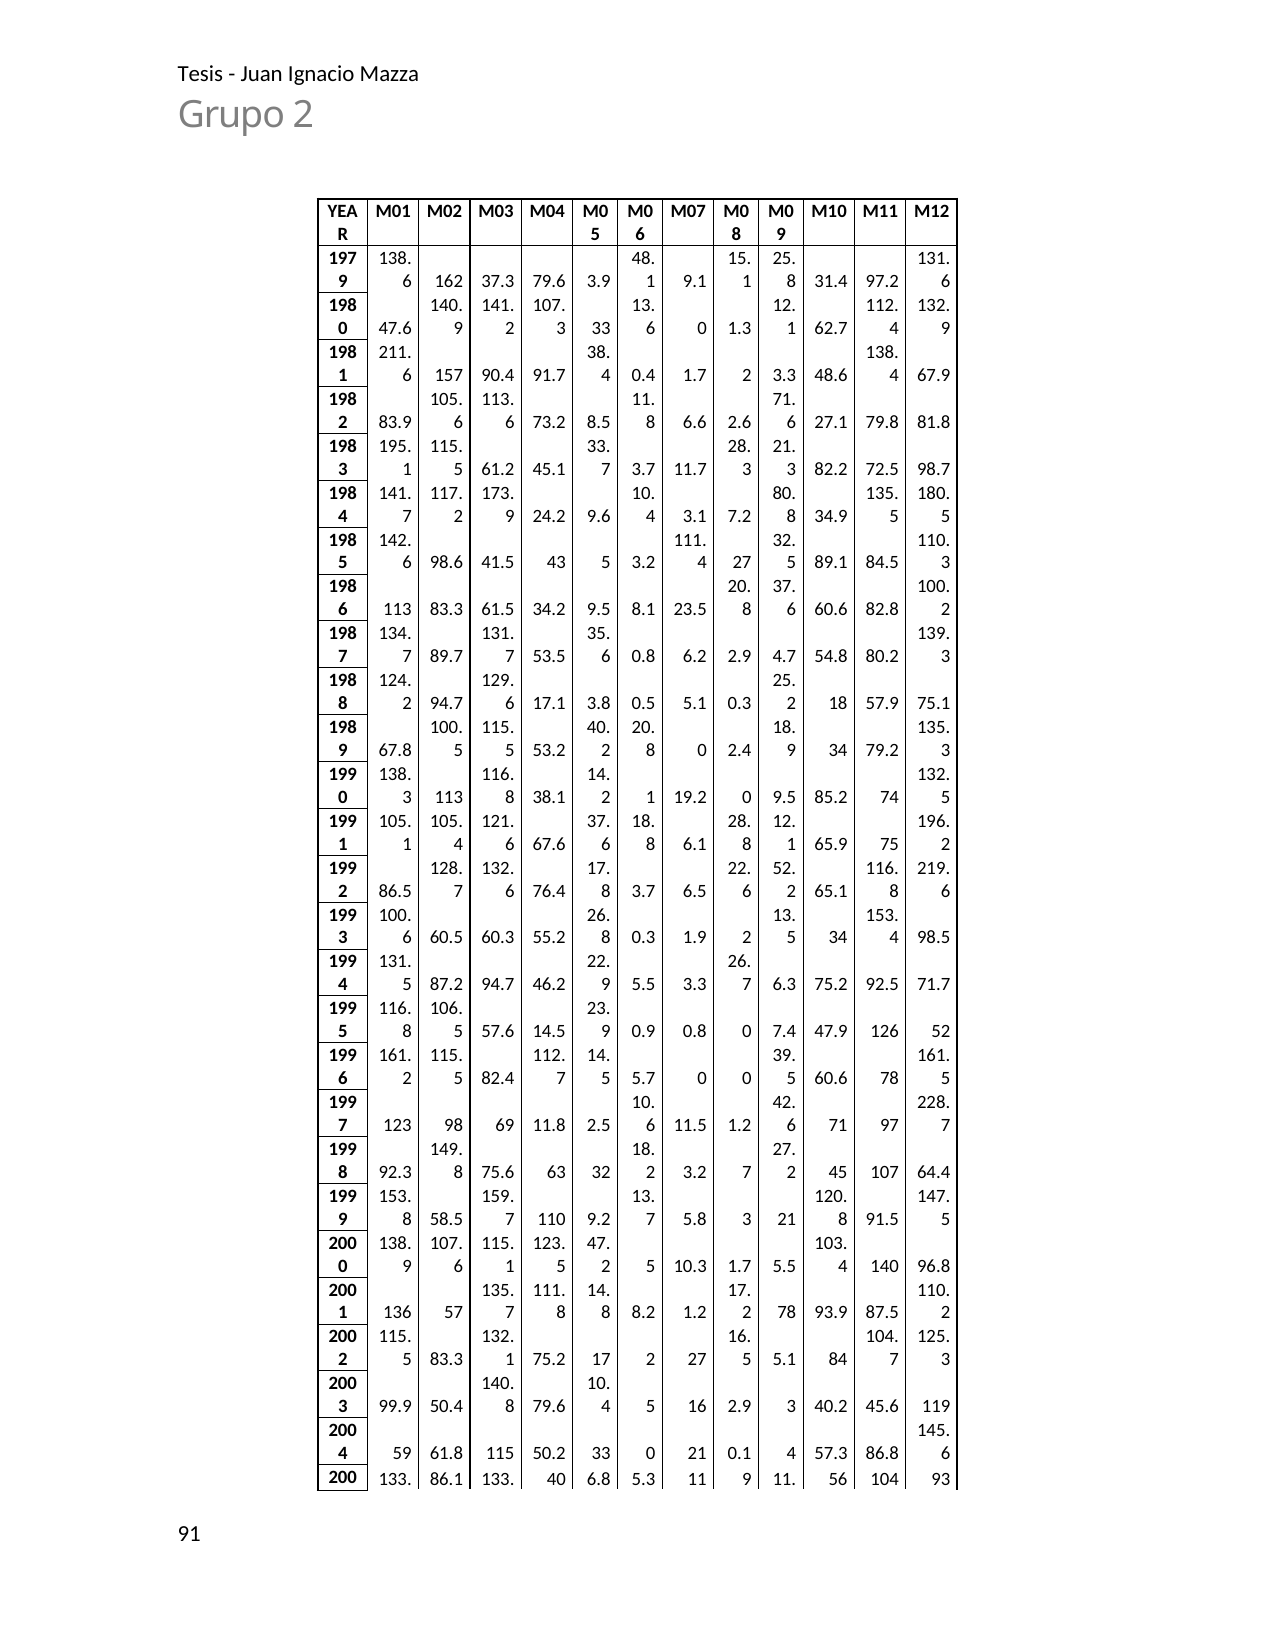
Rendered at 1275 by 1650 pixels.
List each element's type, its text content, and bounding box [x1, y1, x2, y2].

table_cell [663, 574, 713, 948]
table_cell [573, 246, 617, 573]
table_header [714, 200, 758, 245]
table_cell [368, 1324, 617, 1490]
subtitle Grupo 2 [177, 87, 1098, 138]
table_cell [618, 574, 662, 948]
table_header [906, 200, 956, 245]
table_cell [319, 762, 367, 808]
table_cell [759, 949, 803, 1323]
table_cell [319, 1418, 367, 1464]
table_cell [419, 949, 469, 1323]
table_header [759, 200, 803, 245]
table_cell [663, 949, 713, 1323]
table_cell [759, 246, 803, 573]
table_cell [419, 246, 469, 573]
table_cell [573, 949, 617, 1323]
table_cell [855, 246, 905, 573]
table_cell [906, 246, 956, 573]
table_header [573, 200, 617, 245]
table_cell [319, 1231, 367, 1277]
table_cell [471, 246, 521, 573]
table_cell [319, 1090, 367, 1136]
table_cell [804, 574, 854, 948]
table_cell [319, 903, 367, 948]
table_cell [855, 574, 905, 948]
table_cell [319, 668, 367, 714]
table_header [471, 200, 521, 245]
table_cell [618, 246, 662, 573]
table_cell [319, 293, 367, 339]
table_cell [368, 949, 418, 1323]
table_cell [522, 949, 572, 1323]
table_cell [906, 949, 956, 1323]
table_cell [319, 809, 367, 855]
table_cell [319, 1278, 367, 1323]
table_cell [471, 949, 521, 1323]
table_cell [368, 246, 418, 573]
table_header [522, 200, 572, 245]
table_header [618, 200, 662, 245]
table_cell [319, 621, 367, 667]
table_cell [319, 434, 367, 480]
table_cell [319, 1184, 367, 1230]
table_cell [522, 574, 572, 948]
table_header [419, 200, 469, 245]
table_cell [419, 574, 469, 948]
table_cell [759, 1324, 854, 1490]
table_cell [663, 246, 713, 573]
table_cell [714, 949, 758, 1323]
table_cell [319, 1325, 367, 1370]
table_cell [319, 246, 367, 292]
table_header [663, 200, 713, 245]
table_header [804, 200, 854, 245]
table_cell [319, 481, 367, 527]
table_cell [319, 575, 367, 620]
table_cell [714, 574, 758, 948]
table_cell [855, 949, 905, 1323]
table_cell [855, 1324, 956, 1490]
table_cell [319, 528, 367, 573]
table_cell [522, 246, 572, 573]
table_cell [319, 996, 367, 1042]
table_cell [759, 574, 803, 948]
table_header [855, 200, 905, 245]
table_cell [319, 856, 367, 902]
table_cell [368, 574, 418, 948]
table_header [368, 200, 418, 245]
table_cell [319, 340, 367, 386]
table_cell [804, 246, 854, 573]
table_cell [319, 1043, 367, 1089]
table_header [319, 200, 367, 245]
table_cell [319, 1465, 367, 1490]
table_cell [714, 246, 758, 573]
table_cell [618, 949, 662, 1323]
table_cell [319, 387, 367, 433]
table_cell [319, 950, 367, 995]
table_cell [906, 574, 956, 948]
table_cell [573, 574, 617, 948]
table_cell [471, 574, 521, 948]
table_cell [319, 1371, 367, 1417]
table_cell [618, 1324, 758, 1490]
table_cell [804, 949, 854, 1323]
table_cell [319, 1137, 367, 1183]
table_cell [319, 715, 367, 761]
